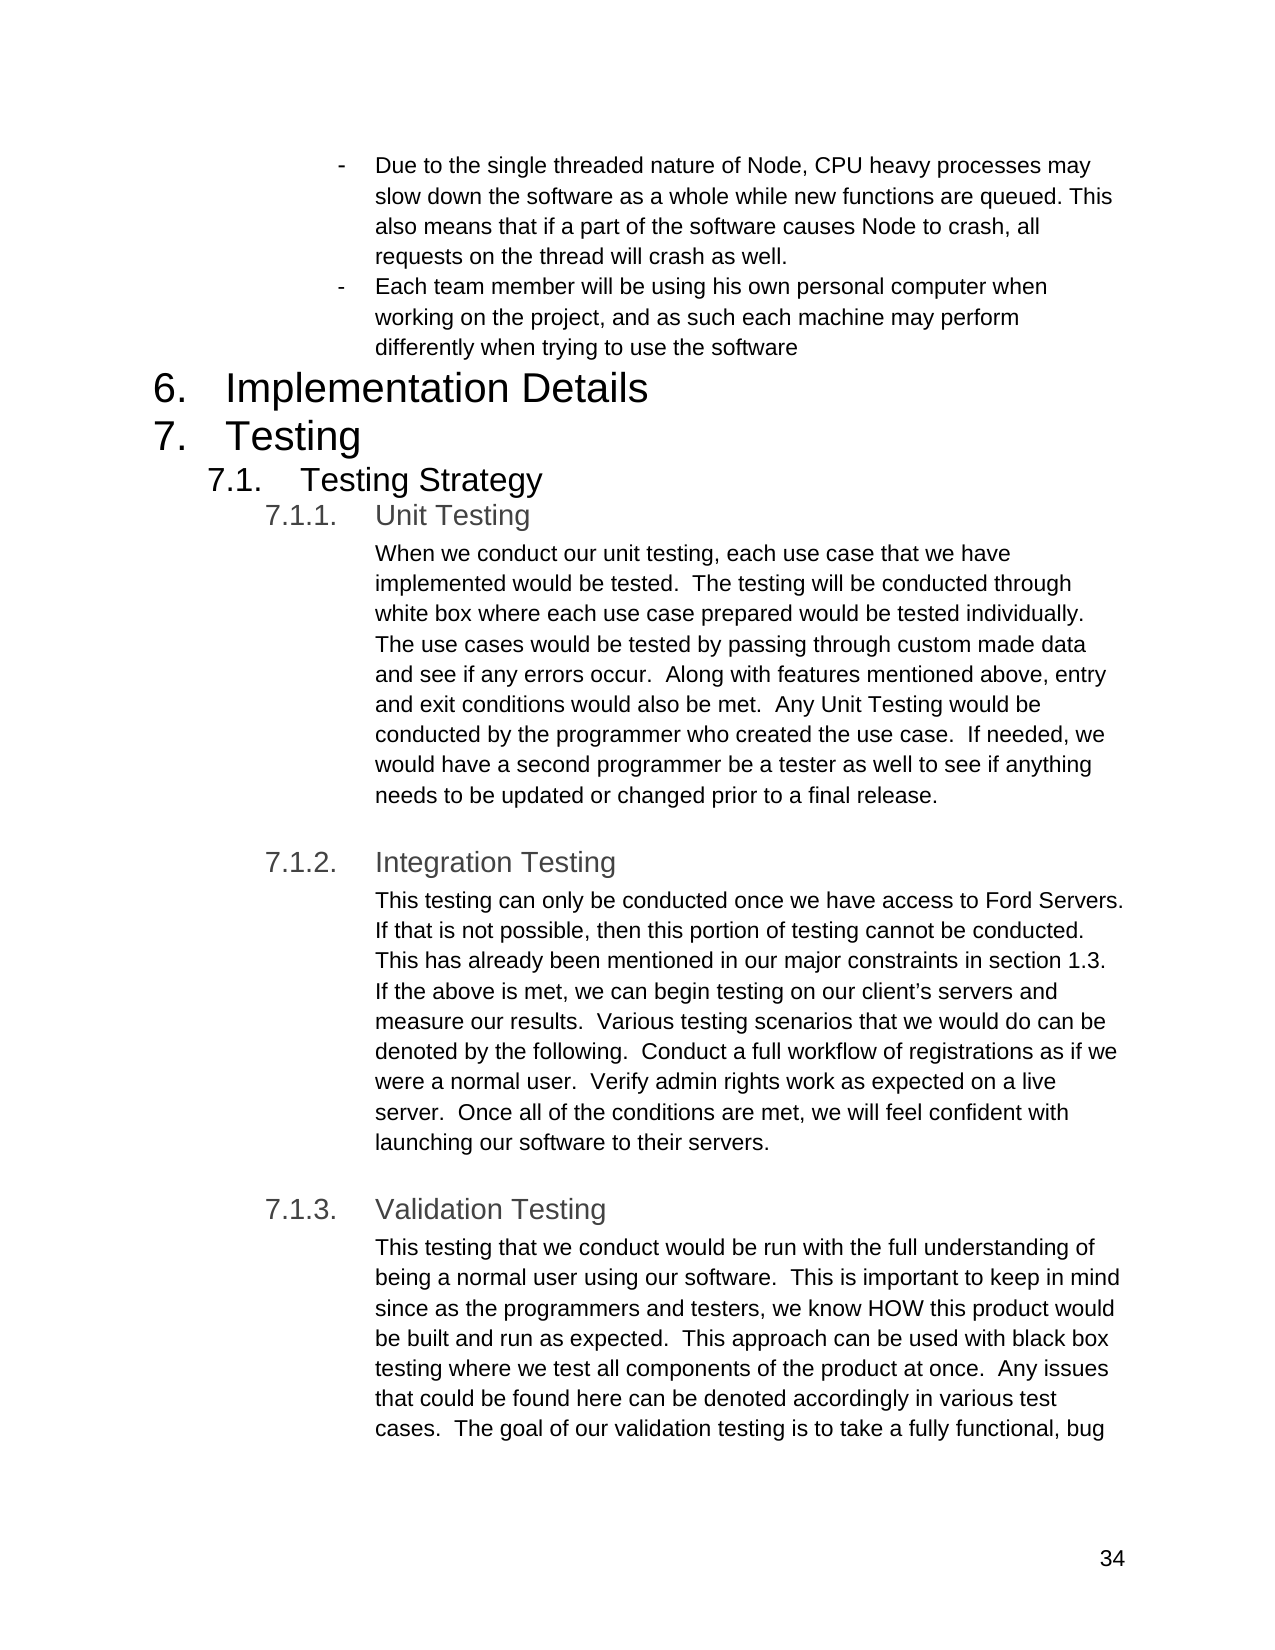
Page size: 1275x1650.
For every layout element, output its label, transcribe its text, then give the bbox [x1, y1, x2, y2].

list Due to the single threaded nature of Node, CPU heavy processes may slow down the software as a whole while new functions are queued. This also means that if a part of the software causes Node to crash, all requests on the thread will crash as well. [337, 150, 1125, 269]
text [375, 1234, 1125, 1442]
text When we conduct our unit testing, each use case that we have implemented would be tested. The testing will be conducted through white box where each use case prepared would be tested individually. The use cases would be tested by passing through custom made data and see if any errors occur. Along with features mentioned above, entry and exit conditions would also be met. Any Unit Testing would be conducted by the programmer who created the use case. If needed, we would have a second programmer be a tester as well to see if anything needs to be updated or changed prior to a final release. [375, 540, 1125, 808]
subtitle Integration Testing [337, 845, 1125, 879]
list Each team member will be using his own personal computer when working on the project, and as such each machine may perform differently when trying to use the software [337, 273, 1125, 360]
subtitle Unit Testing [337, 498, 1125, 532]
subtitle Testing Strategy [262, 460, 1125, 498]
subtitle Validation Testing [337, 1192, 1125, 1226]
subtitle Implementation Details [187, 364, 1125, 412]
text This testing can only be conducted once we have access to Ford Servers. If that is not possible, then this portion of testing cannot be conducted. This has already been mentioned in our major constraints in section 1.3. If the above is met, we can begin testing on our client’s servers and measure our results. Various testing scenarios that we would do can be denoted by the following. Conduct a full workflow of registrations as if we were a normal user. Verify admin rights work as expected on a live server. Once all of the conditions are met, we will feel confident with launching our software to their servers. [375, 887, 1125, 1155]
subtitle Testing [187, 412, 1125, 460]
